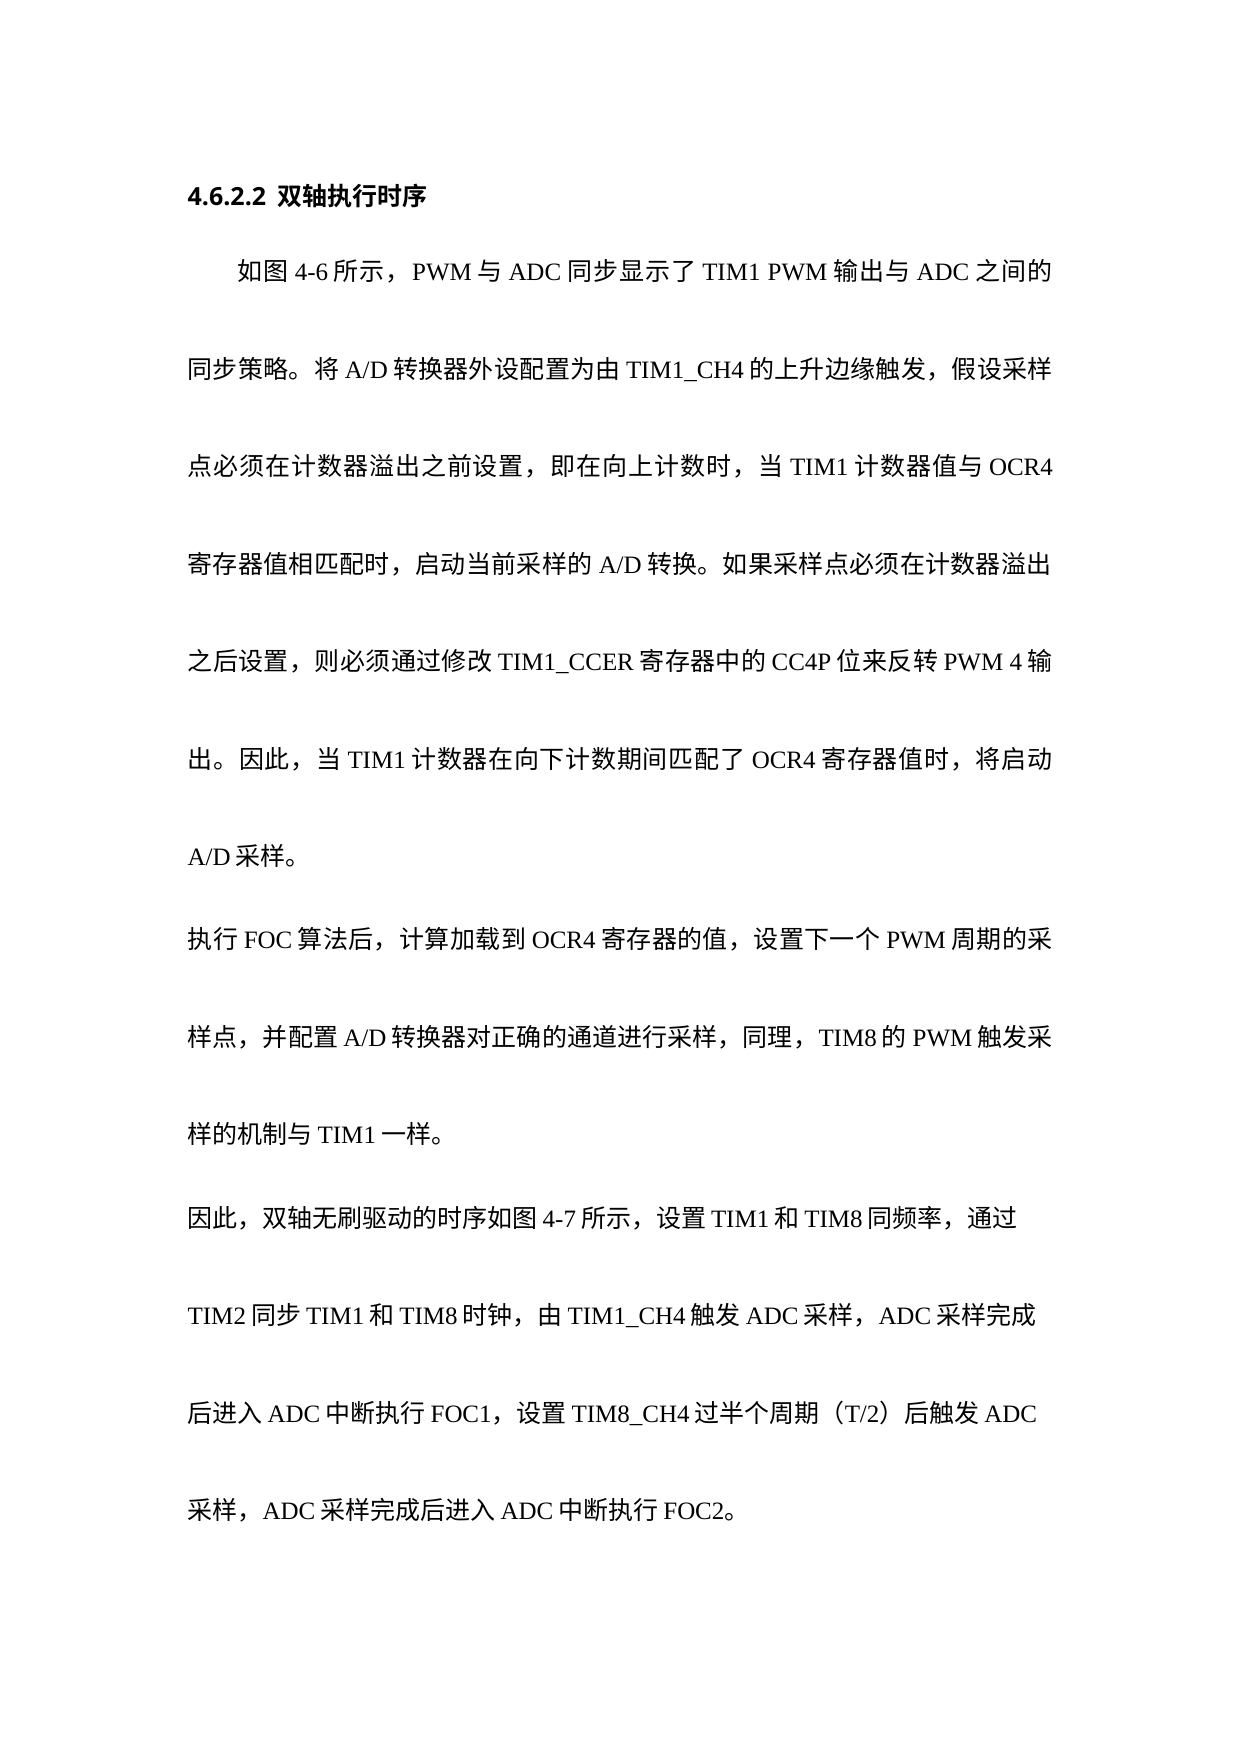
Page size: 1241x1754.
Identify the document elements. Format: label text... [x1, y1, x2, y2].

text 因此，双轴无刷驱动的时序如图4-7所示，设置TIM1和TIM8同频率，通过TIM2同步TIM1和TIM8时钟，由TIM1_CH4触发ADC采样，ADC采样完成后进入ADC中断执行FOC1，设置TIM8_CH4过半个周期（T/2）后触发ADC采样，ADC采样完成后进入ADC中断执行FOC2。 [187, 1184, 1053, 1541]
subtitle 双轴执行时序 [187, 162, 1053, 227]
text 如图4-6所示，PWM与ADC同步显示了TIM1 PWM输出与ADC之间的同步策略。将A/D转换器外设配置为由TIM1_CH4的上升边缘触发，假设采样点必须在计数器溢出之前设置，即在向上计数时，当TIM1计数器值与OCR4寄存器值相匹配时，启动当前采样的A/D转换。如果采样点必须在计数器溢出之后设置，则必须通过修改TIM1_CCER寄存器中的CC4P位来反转PWM 4输出。因此，当TIM1计数器在向下计数期间匹配了OCR4寄存器值时，将启动A/D采样。 [187, 237, 1053, 887]
text 执行FOC算法后，计算加载到OCR4寄存器的值，设置下一个PWM周期的采样点，并配置A/D转换器对正确的通道进行采样，同理，TIM8的 PWM触发采样的机制与TIM1一样。 [187, 906, 1053, 1166]
